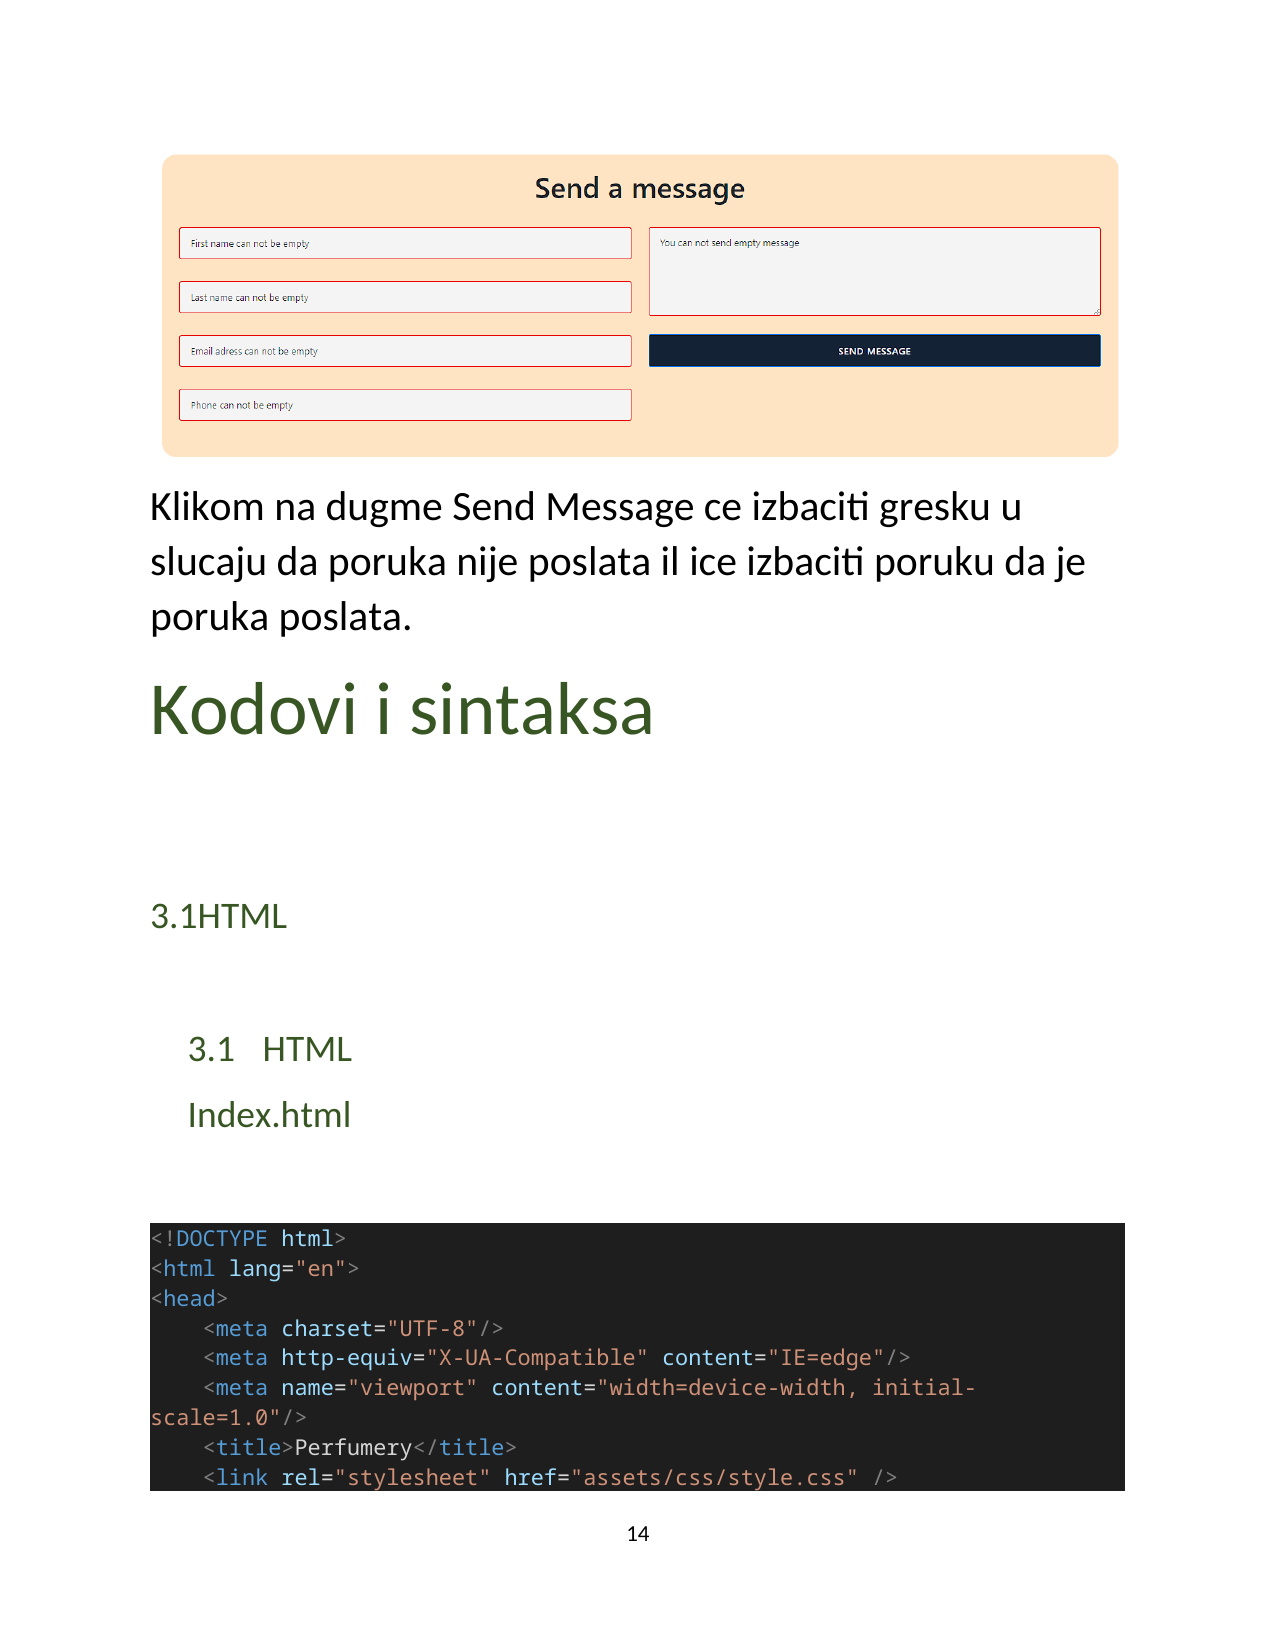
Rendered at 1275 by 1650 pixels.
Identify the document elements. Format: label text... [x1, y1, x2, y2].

text <meta charset="UTF-8"/> [150, 1313, 1125, 1342]
text 3.1HTML [150, 892, 1125, 938]
text <title>Perfumery</title> [150, 1432, 1125, 1462]
text <link rel="stylesheet" href="assets/css/style.css" /> [150, 1462, 1125, 1491]
text Klikom na dugme Send Message ce izbaciti gresku u slucaju da poruka nije poslata il ice izbaciti poruku da je poruka poslata. [150, 480, 1125, 641]
text <head> [150, 1283, 1125, 1313]
text Index.html [187, 1091, 1125, 1137]
text Kodovi i sintaksa [150, 661, 1125, 753]
text <!DOCTYPE html> [150, 1223, 1125, 1253]
text <meta http-equiv="X-UA-Compatible" content="IE=edge"/> [150, 1342, 1125, 1372]
text <html lang="en"> [150, 1253, 1125, 1283]
picture [150, 150, 1125, 462]
text <meta name="viewport" content="width=device-width, initial-scale=1.0"/> [150, 1372, 1125, 1432]
list HTML [187, 1025, 1125, 1071]
